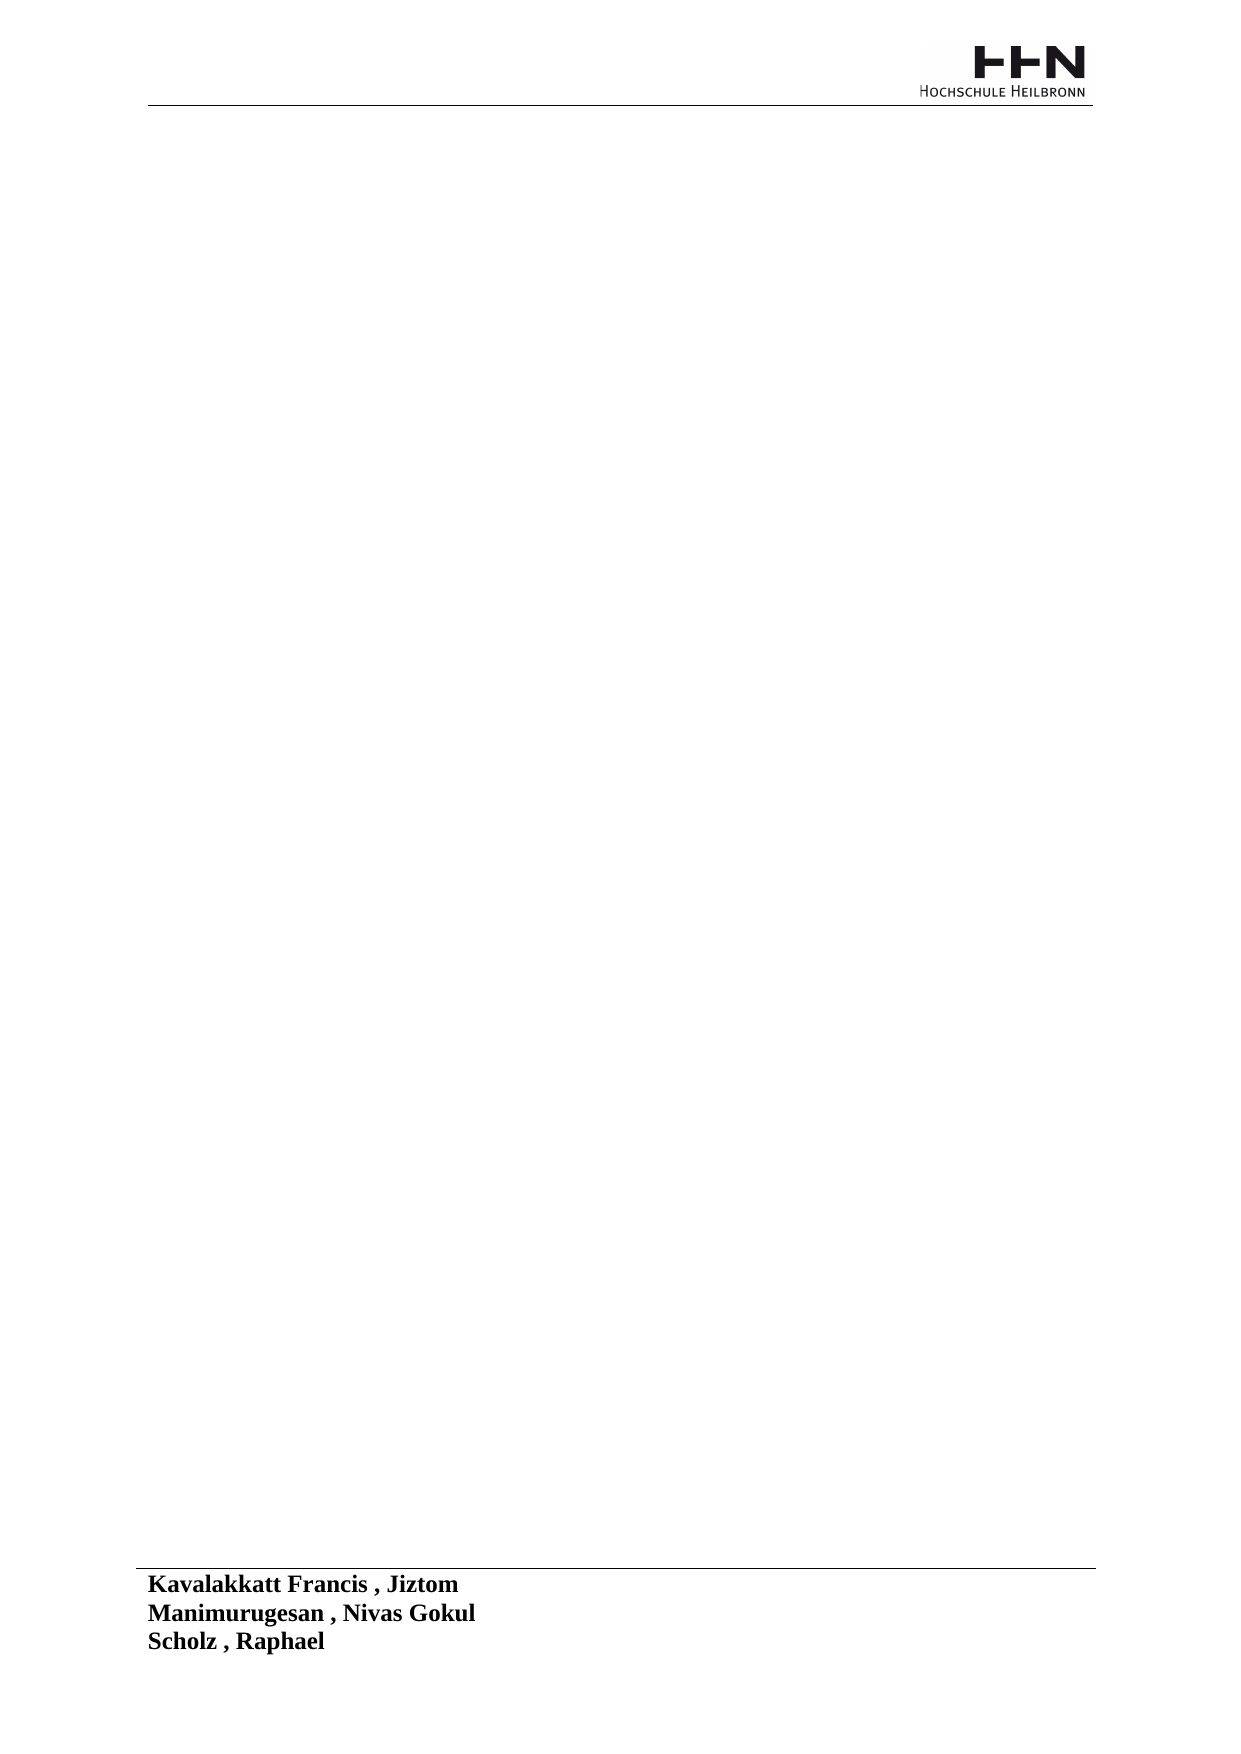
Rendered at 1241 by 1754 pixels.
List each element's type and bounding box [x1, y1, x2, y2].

picture [920, 46, 1091, 102]
